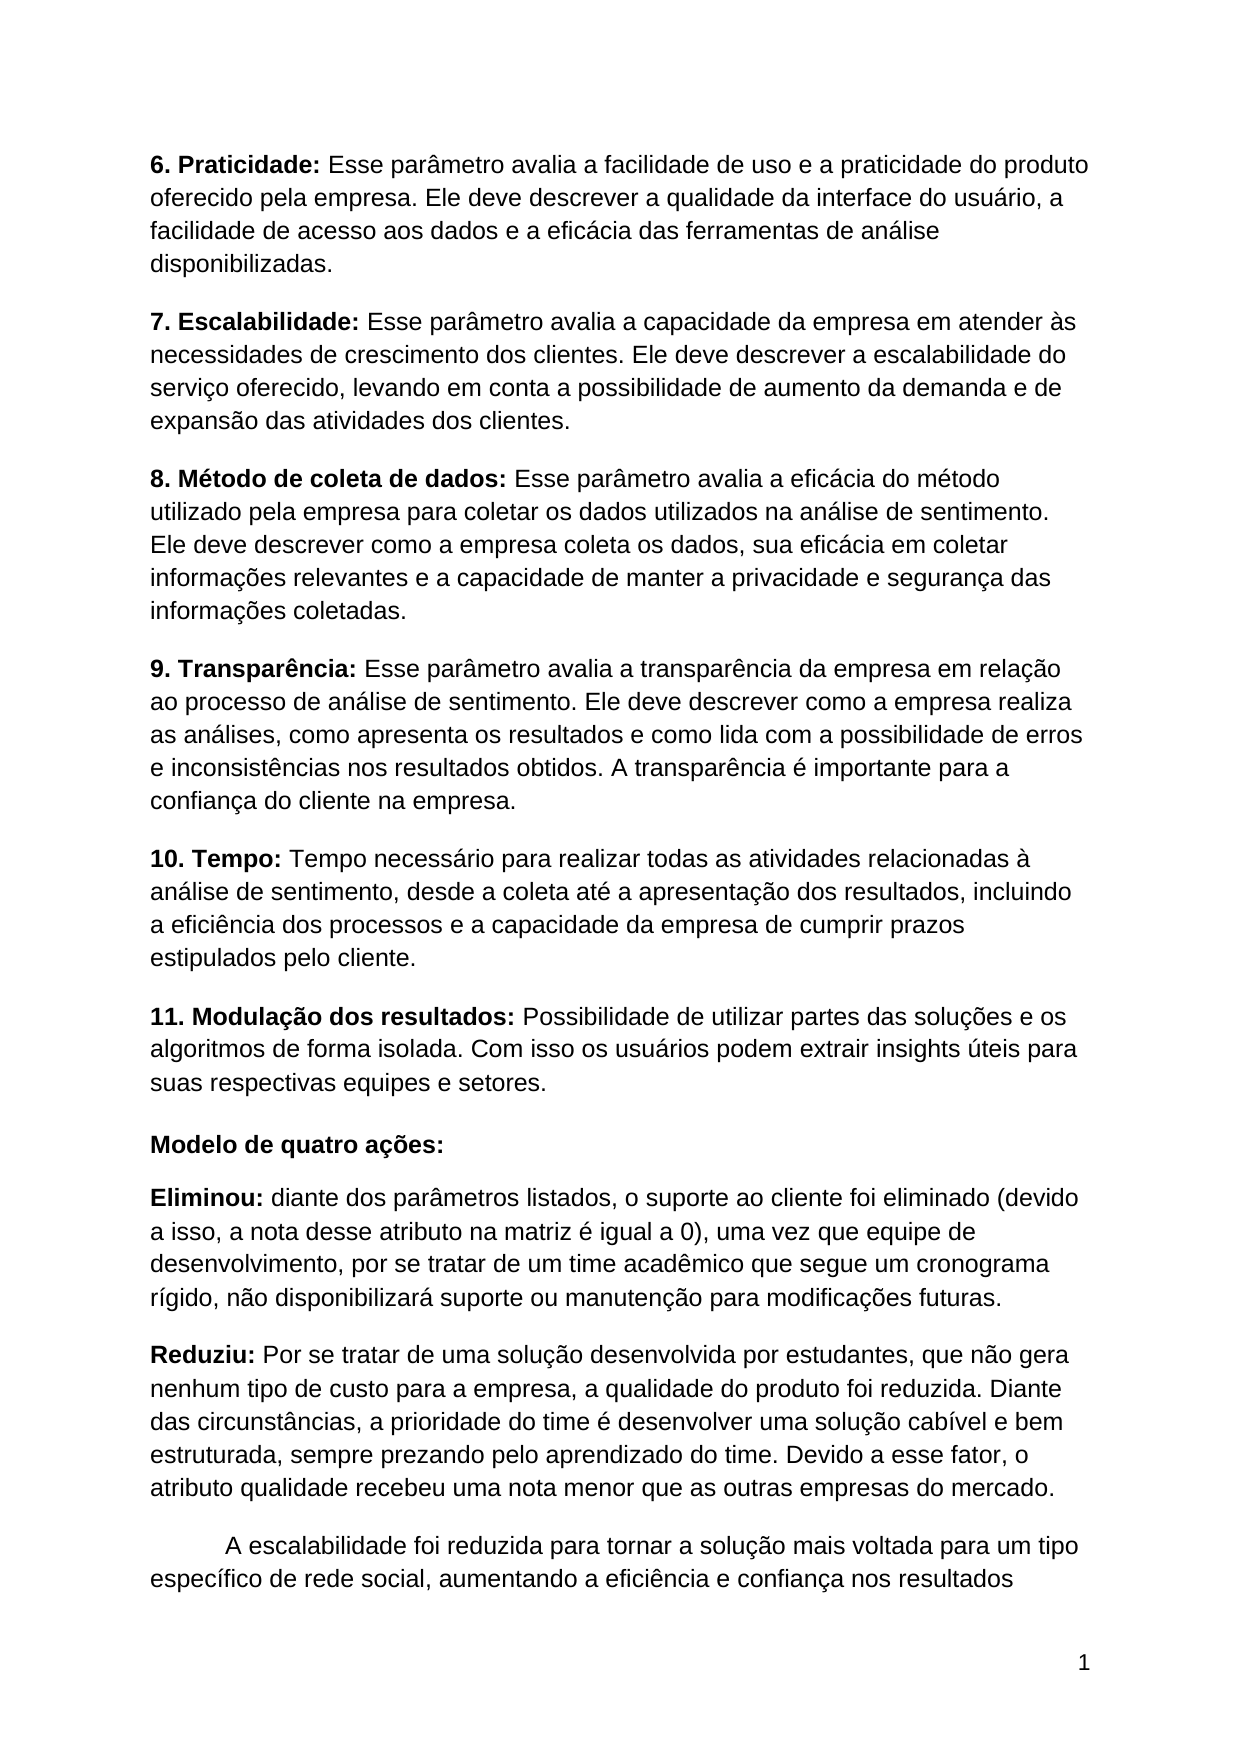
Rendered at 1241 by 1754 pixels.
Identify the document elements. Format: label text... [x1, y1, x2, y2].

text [150, 1531, 1090, 1592]
subtitle Modelo de quatro ações: [150, 1130, 1090, 1158]
text 6. Praticidade: Esse parâmetro avalia a facilidade de uso e a praticidade do produto oferecido pela empresa. Ele deve descrever a qualidade da interface do usuário, a facilidade de acesso aos dados e a eficácia das ferramentas de análise disponibilizadas. [150, 150, 1090, 278]
subtitle Reduziu: Por se tratar de uma solução desenvolvida por estudantes, que não gera nenhum tipo de custo para a empresa, a qualidade do produto foi reduzida. Diante das circunstâncias, a prioridade do time é desenvolver uma solução cabível e bem estruturada, sempre prezando pelo aprendizado do time. Devido a esse fator, o atributo qualidade recebeu uma nota menor que as outras empresas do mercado. [150, 1341, 1090, 1501]
text 9. Transparência: Esse parâmetro avalia a transparência da empresa em relação ao processo de análise de sentimento. Ele deve descrever como a empresa realiza as análises, como apresenta os resultados e como lida com a possibilidade de erros e inconsistências nos resultados obtidos. A transparência é importante para a confiança do cliente na empresa. [150, 654, 1090, 815]
text 10. Tempo: Tempo necessário para realizar todas as atividades relacionadas à análise de sentimento, desde a coleta até a apresentação dos resultados, incluindo a eficiência dos processos e a capacidade da empresa de cumprir prazos estipulados pelo cliente. [150, 844, 1090, 972]
text 7. Escalabilidade: Esse parâmetro avalia a capacidade da empresa em atender às necessidades de crescimento dos clientes. Ele deve descrever a escalabilidade do serviço oferecido, levando em conta a possibilidade de aumento da demanda e de expansão das atividades dos clientes. [150, 307, 1090, 435]
text 11. Modulação dos resultados: Possibilidade de utilizar partes das soluções e os algoritmos de forma isolada. Com isso os usuários podem extrair insights úteis para suas respectivas equipes e setores. [150, 1001, 1090, 1096]
text 8. Método de coleta de dados: Esse parâmetro avalia a eficácia do método utilizado pela empresa para coletar os dados utilizados na análise de sentimento. Ele deve descrever como a empresa coleta os dados, sua eficácia em coletar informações relevantes e a capacidade de manter a privacidade e segurança das informações coletadas. [150, 464, 1090, 625]
subtitle Eliminou: diante dos parâmetros listados, o suporte ao cliente foi eliminado (devido a isso, a nota desse atributo na matriz é igual a 0), uma vez que equipe de desenvolvimento, por se tratar de um time acadêmico que segue um cronograma rígido, não disponibilizará suporte ou manutenção para modificações futuras. [150, 1183, 1090, 1311]
